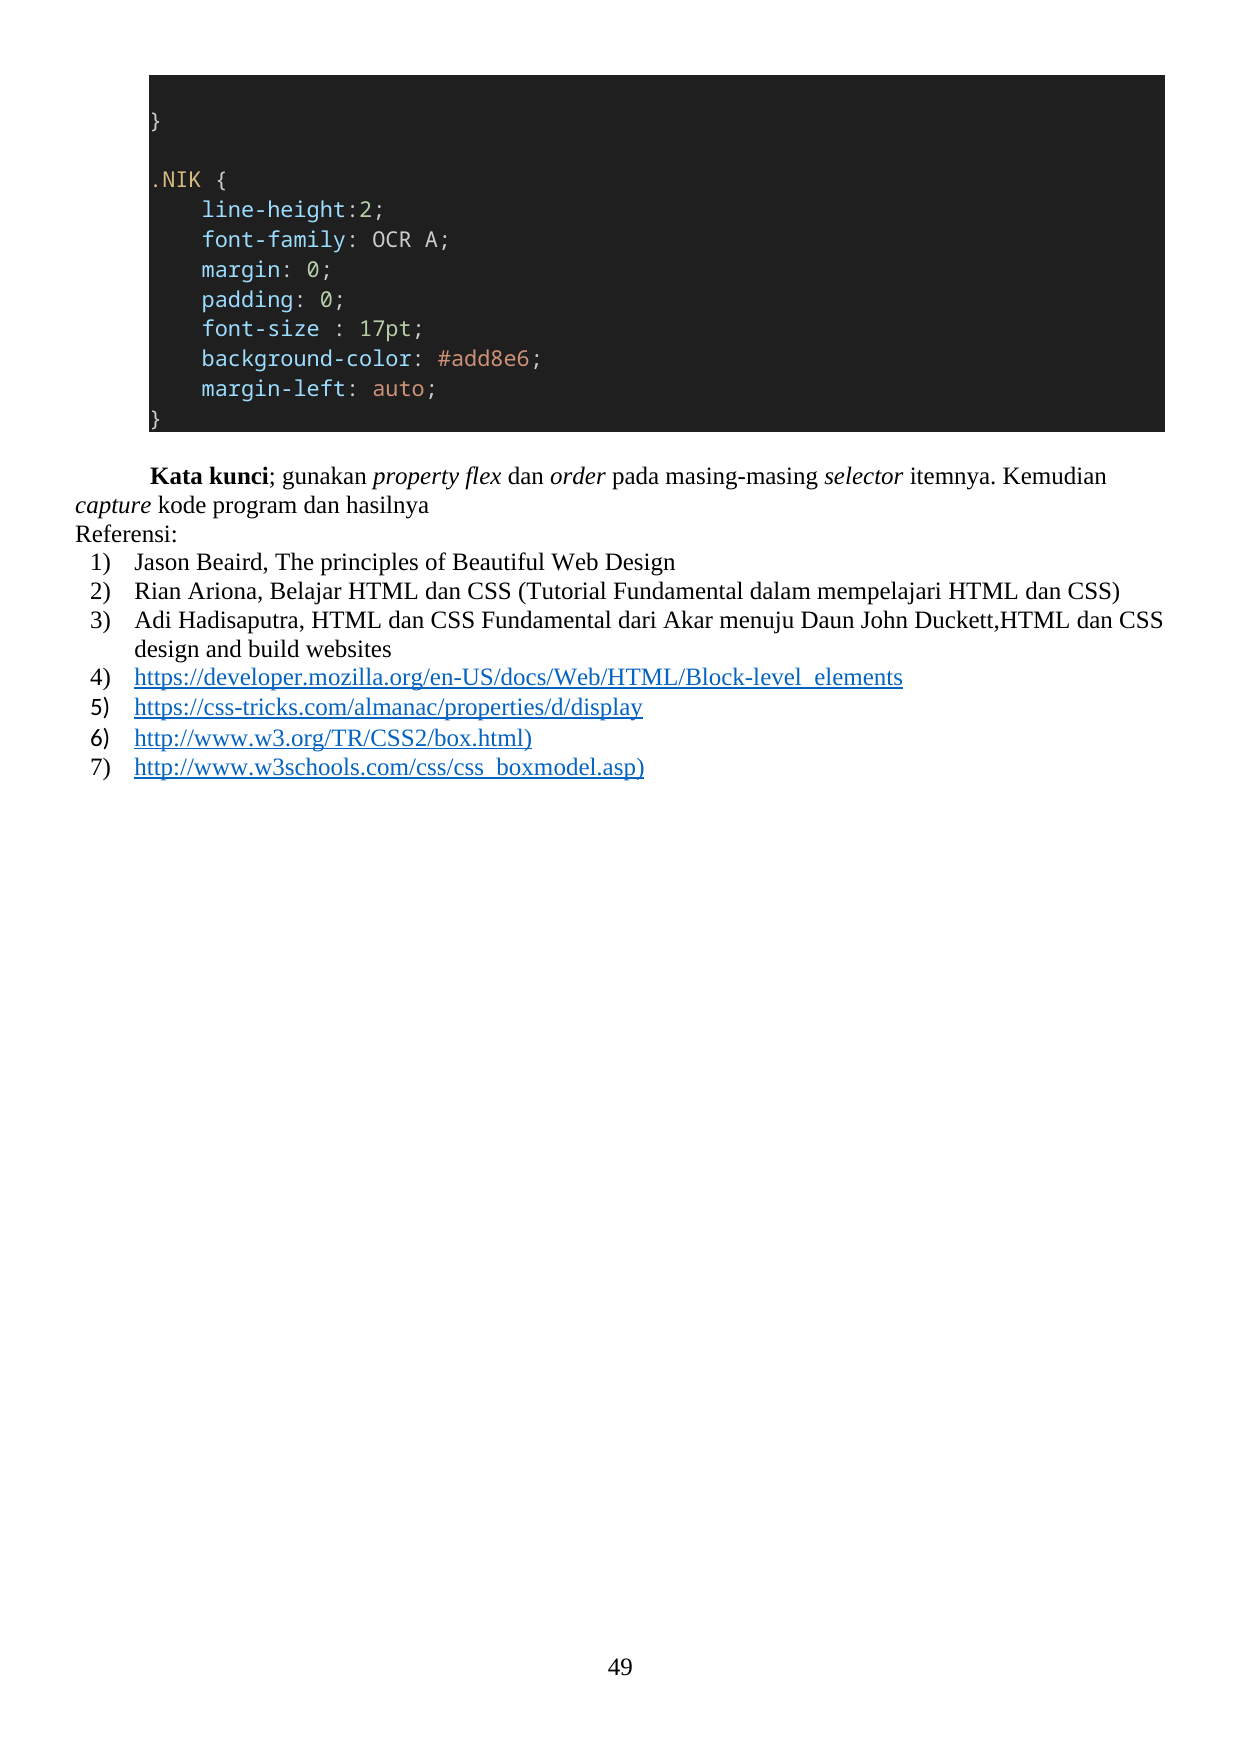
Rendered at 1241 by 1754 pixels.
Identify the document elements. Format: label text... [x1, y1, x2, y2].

list http://www.w3.org/TR/CSS2/box.html) [90, 722, 1165, 752]
text Kata kunci; gunakan property flex dan order pada masing-masing selector itemnya. Kemudian capture kode program dan hasilnya [75, 461, 1165, 519]
text Referensi: [75, 519, 1165, 547]
text margin-left: auto; [149, 373, 1165, 403]
text font-size : 17pt; [149, 313, 1165, 343]
list Rian Ariona, Belajar HTML dan CSS (Tutorial Fundamental dalam mempelajari HTML dan CSS) [90, 576, 1165, 605]
list Adi Hadisaputra, HTML dan CSS Fundamental dari Akar menuju Daun John Duckett,HTML dan CSS design and build websites [90, 605, 1165, 662]
list https://developer.mozilla.org/en-US/docs/Web/HTML/Block-level_elements [90, 662, 1165, 691]
text } [149, 403, 1165, 432]
text margin: 0; [149, 254, 1165, 283]
list https://css-tricks.com/almanac/properties/d/display [90, 691, 1165, 722]
text padding: 0; [149, 283, 1165, 313]
text .NIK { [149, 164, 1165, 194]
list http://www.w3schools.com/css/css_boxmodel.asp) [90, 752, 1165, 781]
list Jason Beaird, The principles of Beautiful Web Design [90, 547, 1165, 576]
text line-height:2; [149, 194, 1165, 224]
text background-color: #add8e6; [149, 343, 1165, 373]
text font-family: OCR A; [149, 224, 1165, 254]
text } [149, 105, 1165, 134]
